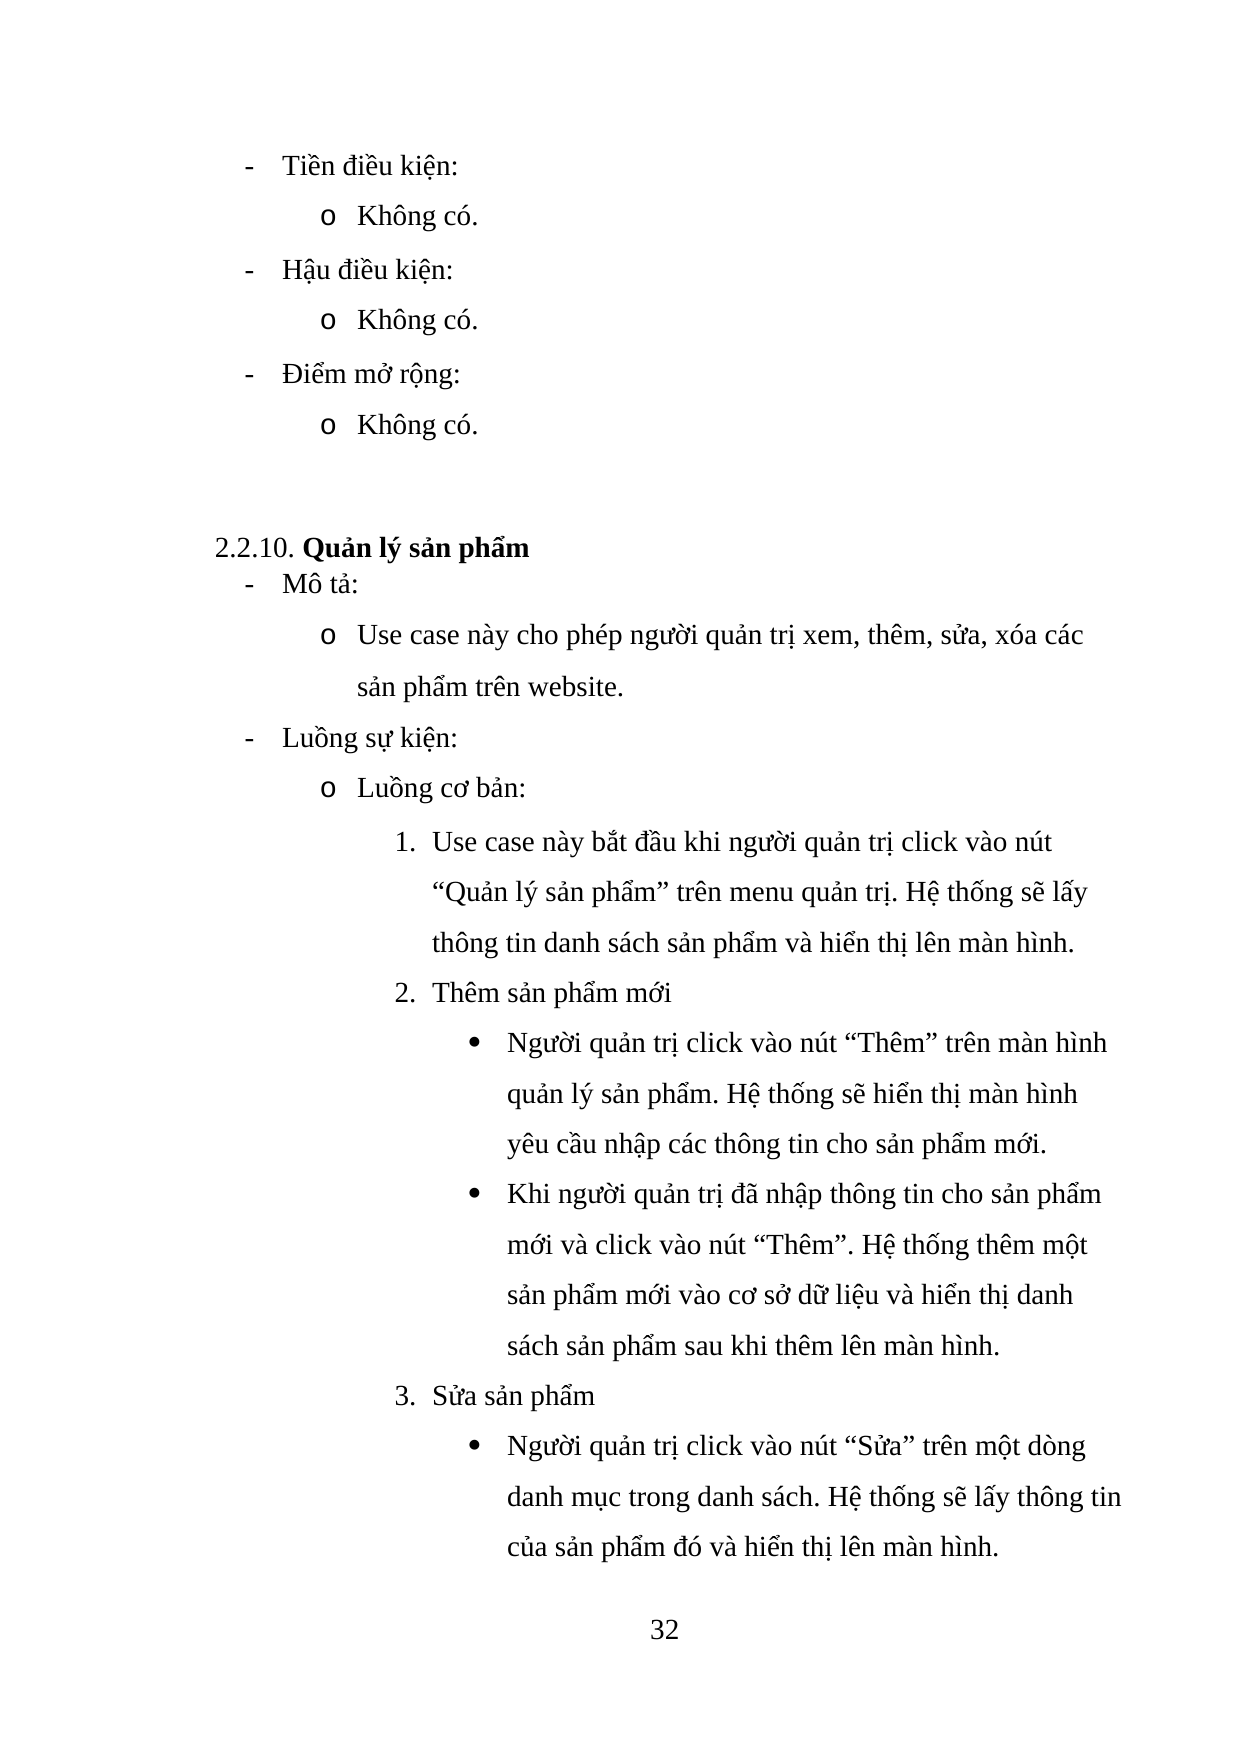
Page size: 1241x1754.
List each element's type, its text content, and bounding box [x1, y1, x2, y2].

list Không có. [319, 302, 1122, 338]
list Tiền điều kiện: [244, 148, 1122, 181]
list Điểm mở rộng: [244, 356, 1122, 390]
list Không có. [319, 198, 1122, 234]
list Người quản trị click vào nút “Thêm” trên màn hình quản lý sản phẩm. Hệ thống sẽ hiển thị màn hình yêu cầu nhập các thông tin cho sản phẩm mới. [469, 1026, 1122, 1160]
list Sửa sản phẩm [394, 1378, 1122, 1411]
list Use case này cho phép người quản trị xem, thêm, sửa, xóa các sản phẩm trên website. [319, 617, 1122, 703]
list Không có. [319, 407, 1122, 443]
list Thêm sản phẩm mới [394, 975, 1122, 1009]
subtitle Quản lý sản phẩm [302, 530, 1122, 564]
list Hậu điều kiện: [244, 252, 1122, 286]
list Luồng cơ bản: [319, 770, 1122, 806]
list Luồng sự kiện: [244, 720, 1122, 753]
list Use case này bắt đầu khi người quản trị click vào nút “Quản lý sản phẩm” trên menu quản trị. Hệ thống sẽ lấy thông tin danh sách sản phẩm và hiển thị lên màn hình. [394, 824, 1122, 958]
list Khi người quản trị đã nhập thông tin cho sản phẩm mới và click vào nút “Thêm”. Hệ thống thêm một sản phẩm mới vào cơ sở dữ liệu và hiển thị danh sách sản phẩm sau khi thêm lên màn hình. [469, 1177, 1122, 1361]
list Mô tả: [244, 566, 1122, 600]
list Người quản trị click vào nút “Sửa” trên một dòng danh mục trong danh sách. Hệ thống sẽ lấy thông tin của sản phẩm đó và hiển thị lên màn hình. [469, 1428, 1122, 1562]
